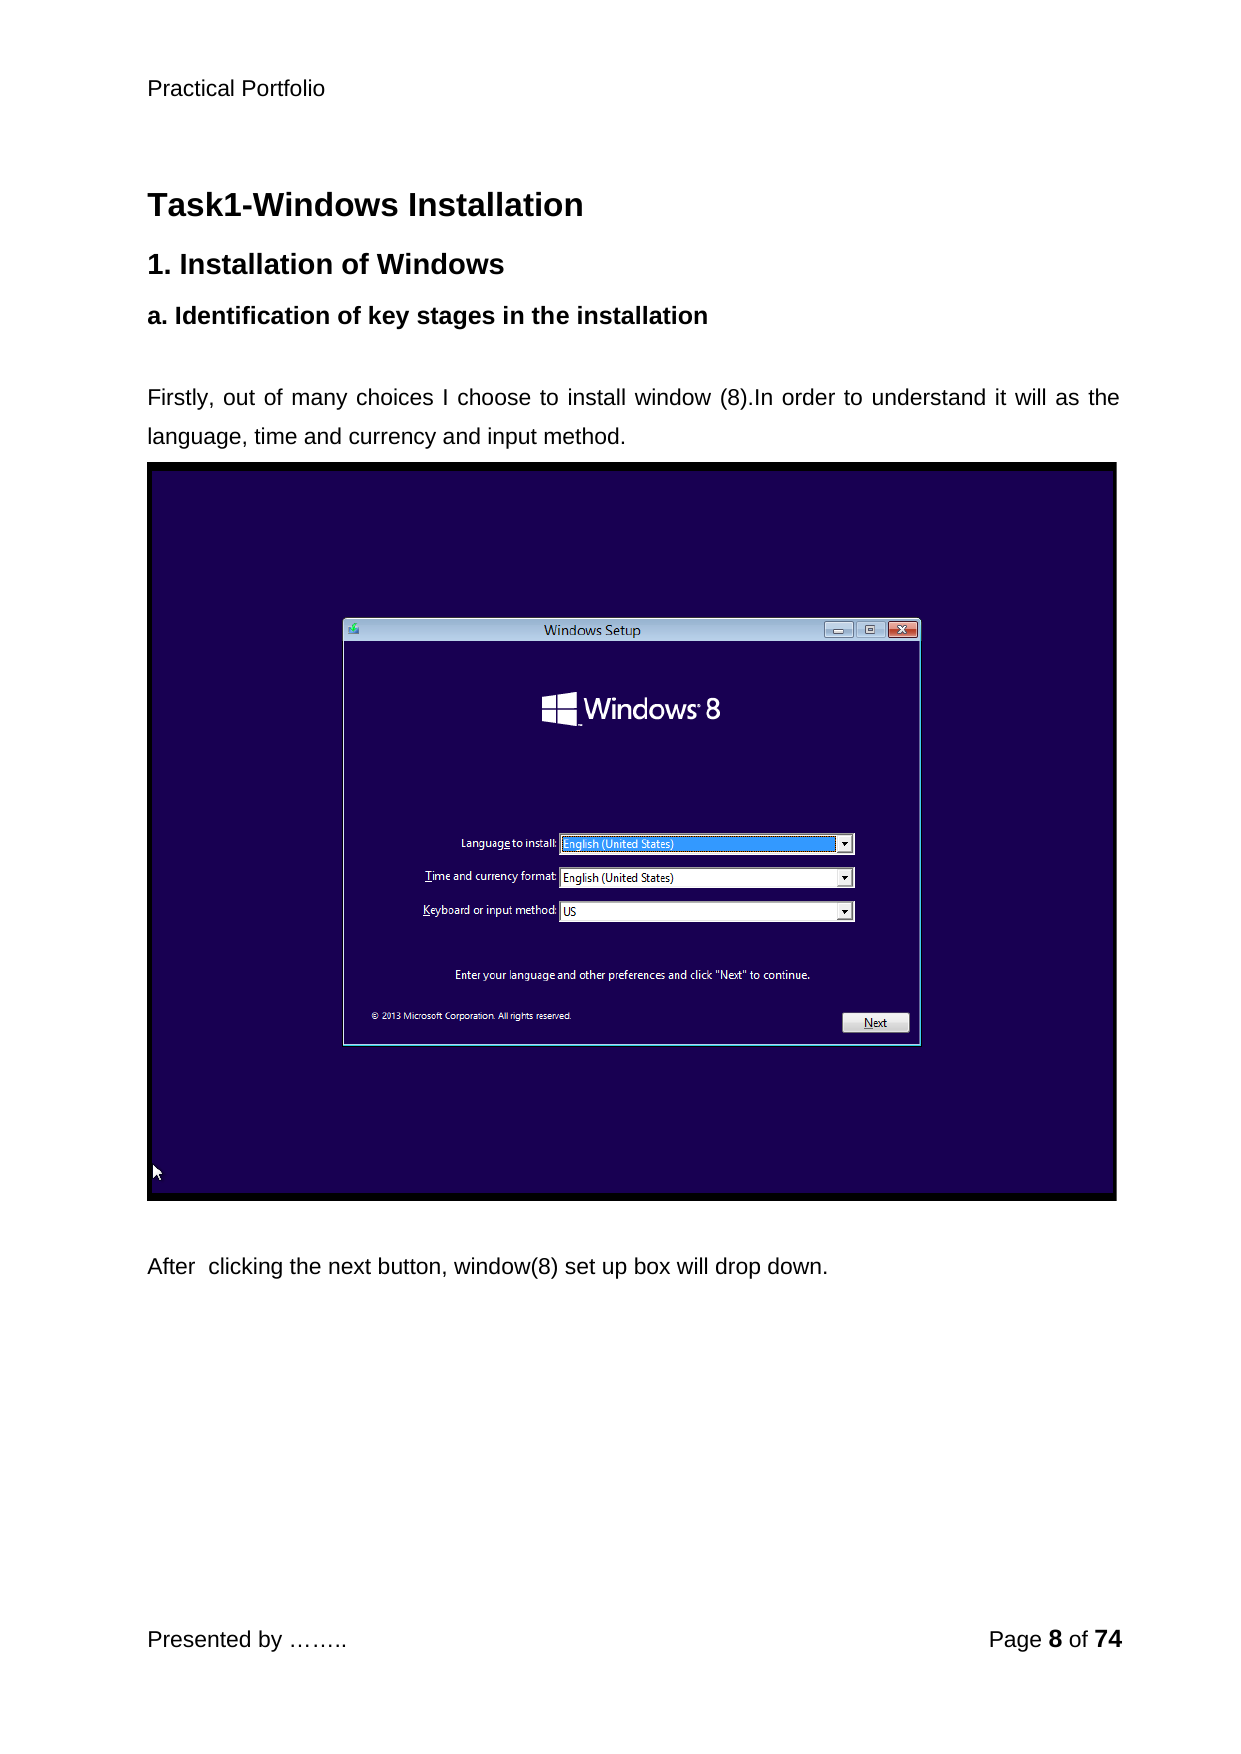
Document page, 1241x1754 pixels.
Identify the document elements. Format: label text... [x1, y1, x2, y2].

subtitle Task1-Windows Installation [147, 185, 1122, 223]
text After clicking the next button, window(8) set up box will drop down. [147, 1253, 1122, 1279]
text Firstly, out of many choices I choose to install window (8).In order to understand it will as the language, time and currency and input method. [147, 384, 1122, 450]
subtitle 1. Installation of Windows [147, 247, 1122, 280]
subtitle a. Identification of key stages in the installation [147, 301, 1122, 330]
picture [147, 462, 1117, 1201]
